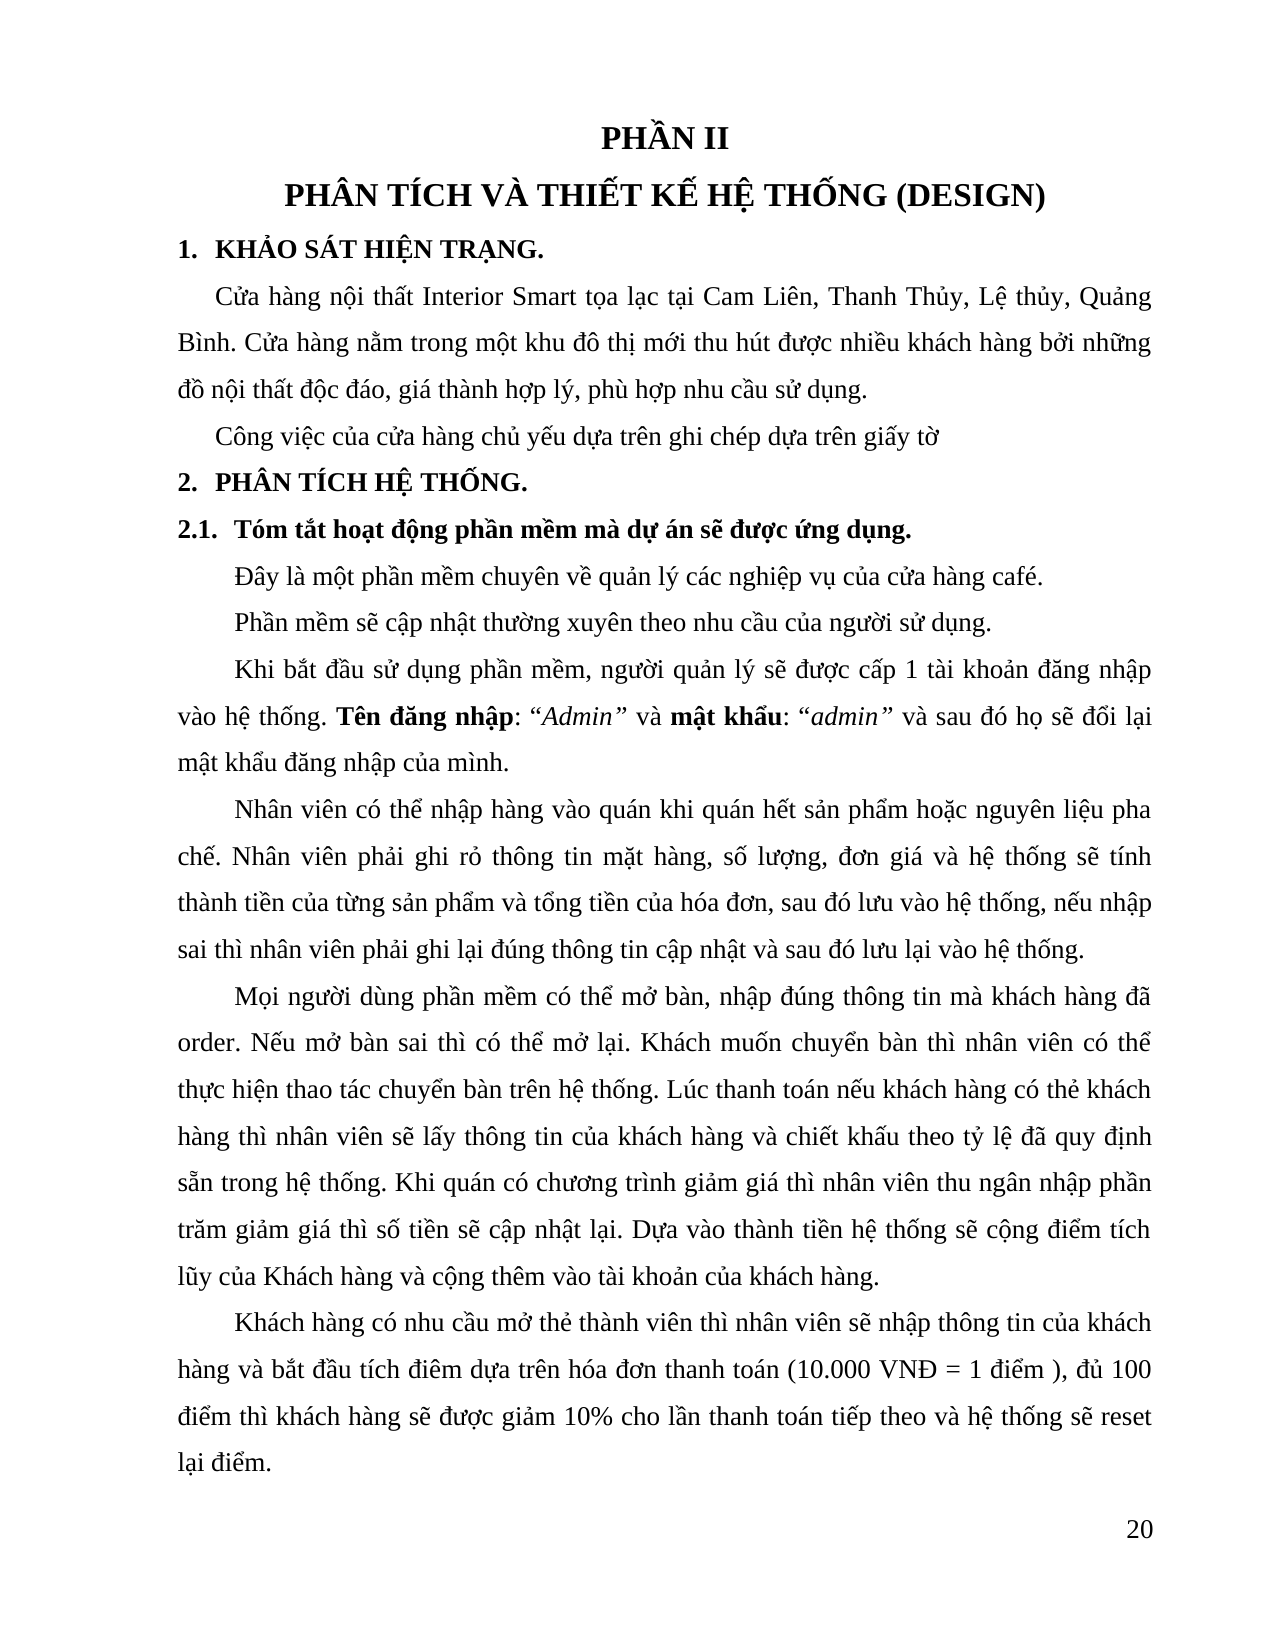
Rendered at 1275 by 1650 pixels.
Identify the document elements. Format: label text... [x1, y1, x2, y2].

subtitle KHẢO SÁT HIỆN TRẠNG. [177, 233, 1153, 264]
subtitle PHẦN II [177, 118, 1153, 156]
text Khách hàng có nhu cầu mở thẻ thành viên thì nhân viên sẽ nhập thông tin của khách hàng và bắt đầu tích điêm dựa trên hóa đơn thanh toán (10.000 VNĐ = 1 điểm ), đủ 100 điểm thì khách hàng sẽ được giảm 10% cho lần thanh toán tiếp theo và hệ thống sẽ reset lại điểm. [177, 1306, 1153, 1478]
text Nhân viên có thể nhập hàng vào quán khi quán hết sản phẩm hoặc nguyên liệu pha chế. Nhân viên phải ghi rỏ thông tin mặt hàng, số lượng, đơn giá và hệ thống sẽ tính thành tiền của từng sản phẩm và tổng tiền của hóa đơn, sau đó lưu vào hệ thống, nếu nhập sai thì nhân viên phải ghi lại đúng thông tin cập nhật và sau đó lưu lại vào hệ thống. [177, 793, 1153, 964]
text Mọi người dùng phần mềm có thể mở bàn, nhập đúng thông tin mà khách hàng đã order. Nếu mở bàn sai thì có thể mở lại. Khách muốn chuyển bàn thì nhân viên có thể thực hiện thao tác chuyển bàn trên hệ thống. Lúc thanh toán nếu khách hàng có thẻ khách hàng thì nhân viên sẽ lấy thông tin của khách hàng và chiết khấu theo tỷ lệ đã quy định sẵn trong hệ thống. Khi quán có chương trình giảm giá thì nhân viên thu ngân nhập phần trăm giảm giá thì số tiền sẽ cập nhật lại. Dựa vào thành tiền hệ thống sẽ cộng điểm tích lũy của Khách hàng và cộng thêm vào tài khoản của khách hàng. [177, 980, 1153, 1291]
text Khi bắt đầu sử dụng phần mềm, người quản lý sẽ được cấp 1 tài khoản đăng nhập vào hệ thống. Tên đăng nhập: “Admin” và mật khẩu: “admin” và sau đó họ sẽ đổi lại mật khẩu đăng nhập của mình. [177, 653, 1153, 778]
text Cửa hàng nội thất Interior Smart tọa lạc tại Cam Liên, Thanh Thủy, Lệ thủy, Quảng Bình. Cửa hàng nằm trong một khu đô thị mới thu hút được nhiều khách hàng bởi những đồ nội thất độc đáo, giá thành hợp lý, phù hợp nhu cầu sử dụng. [177, 280, 1153, 404]
subtitle Tóm tắt hoạt động phần mềm mà dự án sẽ được ứng dụng. [177, 513, 1153, 544]
text Công việc của cửa hàng chủ yếu dựa trên ghi chép dựa trên giấy tờ [177, 420, 1153, 451]
subtitle PHÂN TÍCH VÀ THIẾT KẾ HỆ THỐNG (DESIGN) [177, 176, 1153, 214]
subtitle PHÂN TÍCH HỆ THỐNG. [177, 466, 1153, 498]
text Đây là một phần mềm chuyên về quản lý các nghiệp vụ của cửa hàng café. [177, 560, 1153, 591]
text Phần mềm sẽ cập nhật thường xuyên theo nhu cầu của người sử dụng. [177, 606, 1153, 638]
